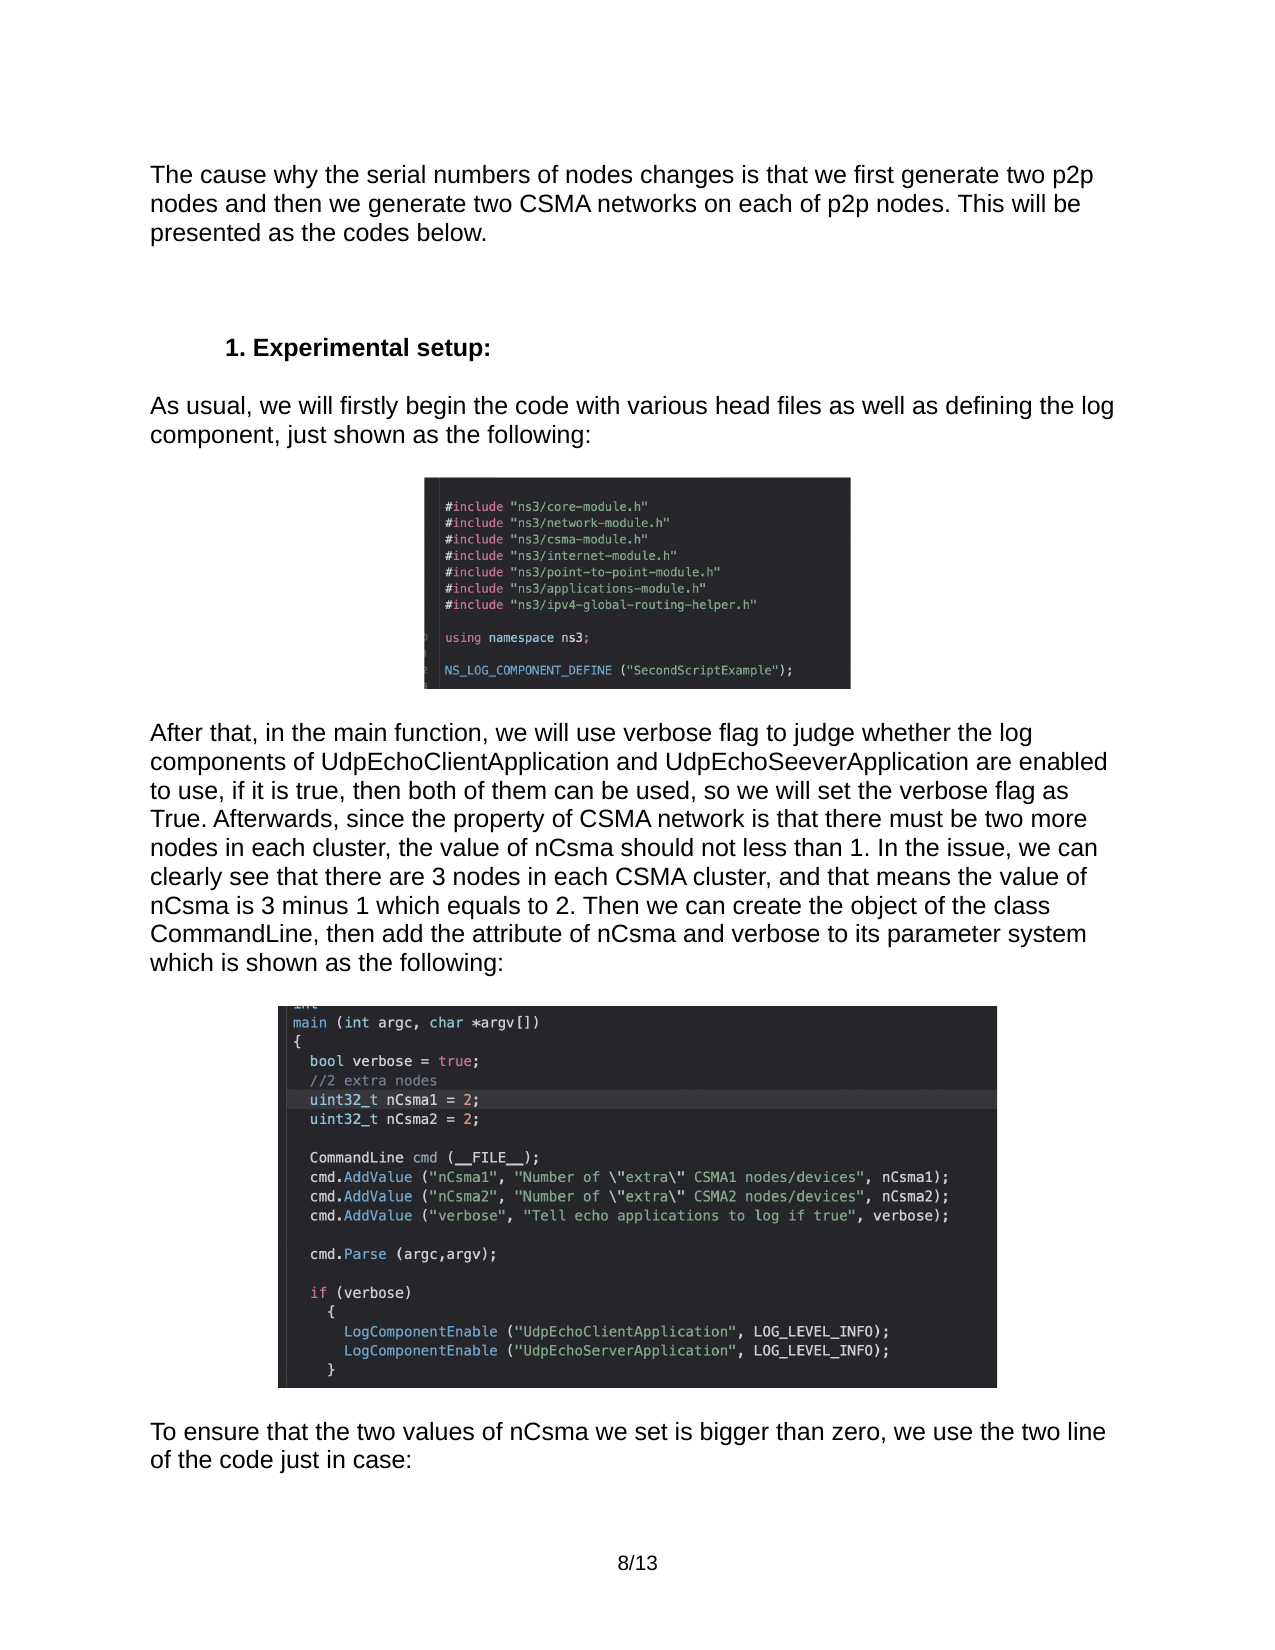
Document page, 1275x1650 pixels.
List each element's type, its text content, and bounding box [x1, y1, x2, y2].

text After that, in the main function, we will use verbose flag to judge whether the log components of UdpEchoClientApplication and UdpEchoSeeverApplication are enabled to use, if it is true, then both of them can be used, so we will set the verbose flag as True. Afterwards, since the property of CSMA network is that there must be two more nodes in each cluster, the value of nCsma should not less than 1. In the issue, we can clearly see that there are 3 nodes in each CSMA cluster, and that means the value of nCsma is 3 minus 1 which equals to 2. Then we can create the object of the class CommandLine, then add the attribute of nCsma and verbose to its parameter system which is shown as the following: [150, 776, 1125, 1035]
text 1. Experimental setup: [225, 391, 1125, 419]
picture [424, 535, 851, 747]
text The cause why the serial numbers of nodes changes is that we first generate two p2p nodes and then we generate two CSMA networks on each of p2p nodes. This will be presented as the codes below. [150, 218, 1125, 304]
text As usual, we will firstly begin the code with various head files as well as defining the log component, just shown as the following: [150, 449, 1125, 506]
picture [278, 1063, 998, 1446]
text LAN 192.168.1.0. LAN 192.168.2.0 [150, 160, 1125, 189]
